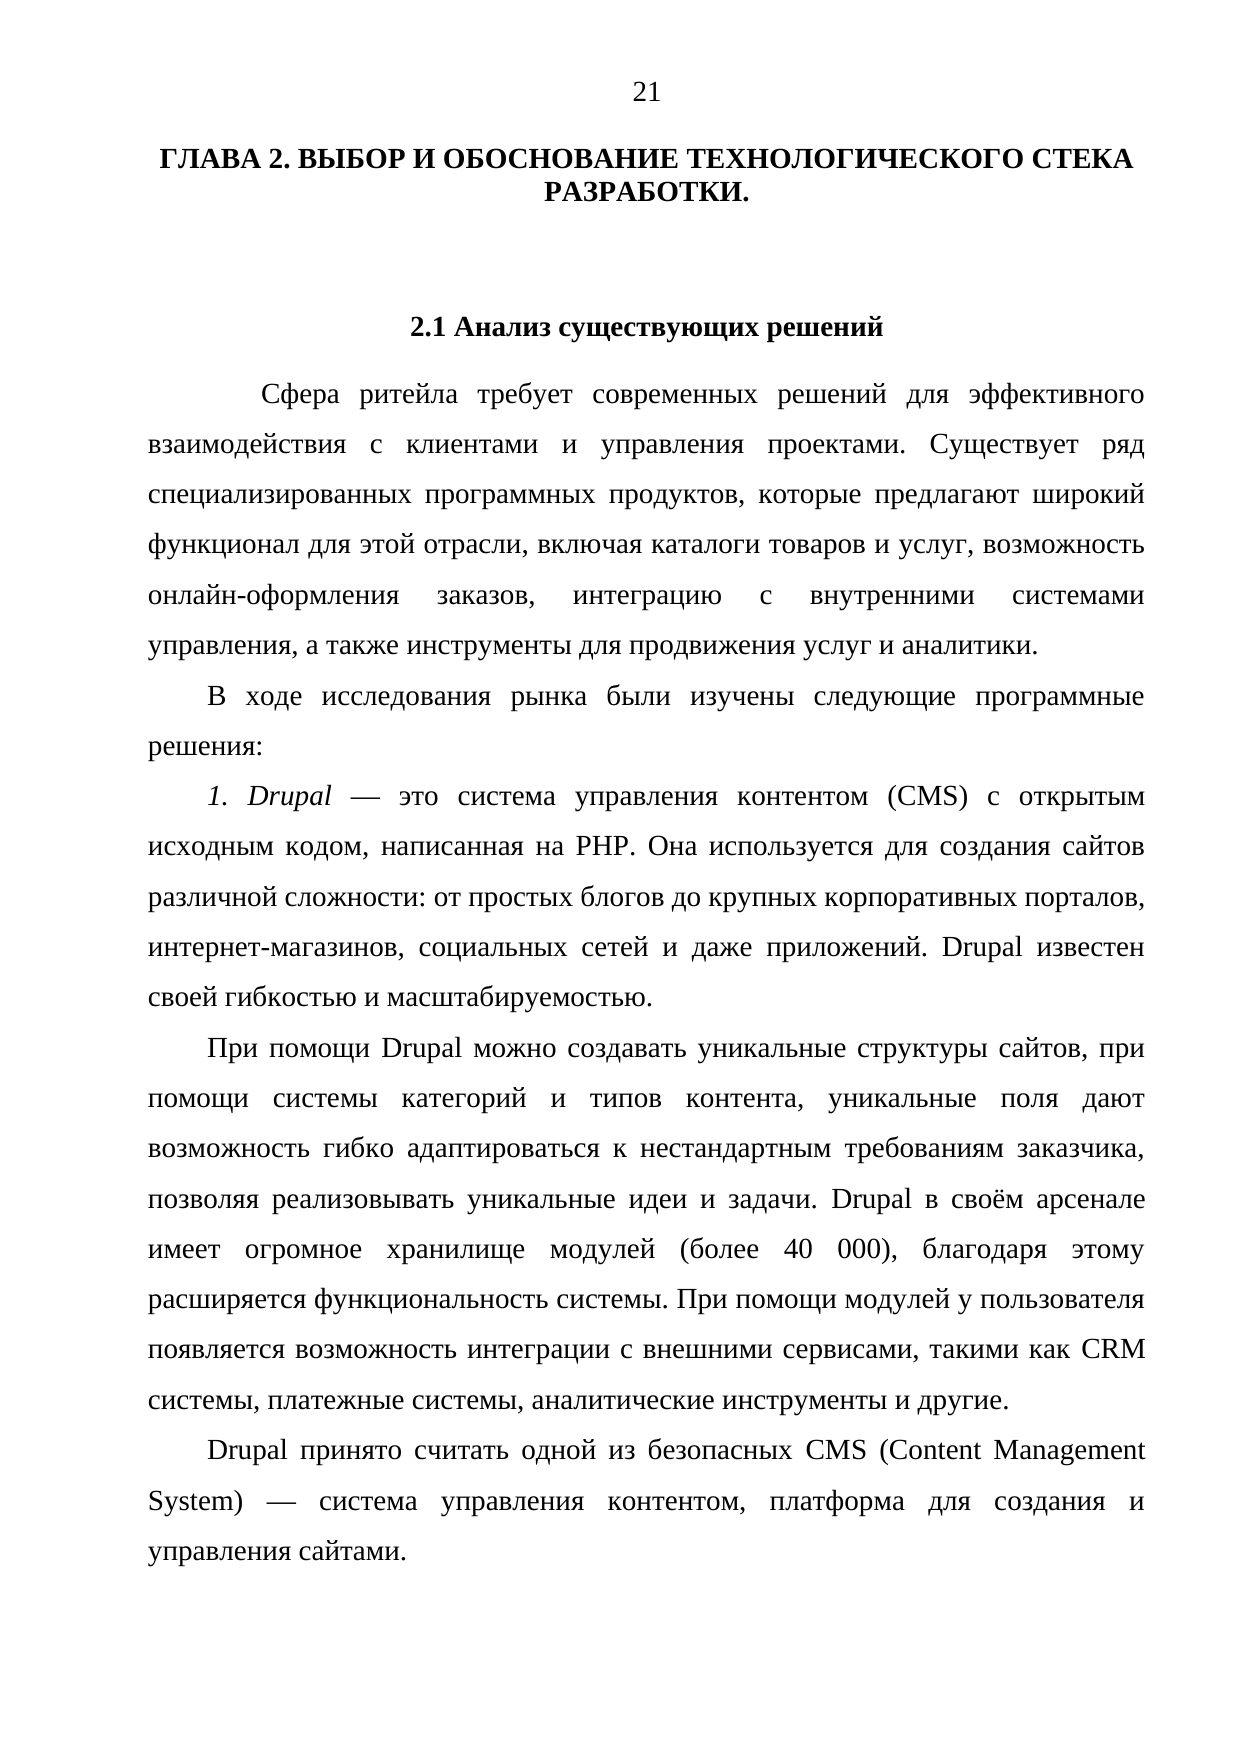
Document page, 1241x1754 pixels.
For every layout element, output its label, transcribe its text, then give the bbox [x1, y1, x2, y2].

text Сфера ритейла требует современных решений для эффективного взаимодействия с клиентами и управления проектами. Существует ряд специализированных программных продуктов, которые предлагают широкий функционал для этой отрасли, включая каталоги товаров и услуг, возможность онлайн-оформления заказов, интеграцию с внутренними системами управления, а также инструменты для продвижения услуг и аналитики. [148, 376, 1146, 661]
text 1. Drupal — это система управления контентом (CMS) с открытым исходным кодом, написанная на PHP. Она используется для создания сайтов различной сложности: от простых блогов до крупных корпоративных порталов, интернет-магазинов, социальных сетей и даже приложений. Drupal известен своей гибкостью и масштабируемостью. [148, 778, 1146, 1013]
text В ходе исследования рынка были изучены следующие программные решения: [148, 678, 1146, 761]
subtitle ГЛАВА 2. ВЫБОР И ОБОСНОВАНИЕ ТЕХНОЛОГИЧЕСКОГО СТЕКА РАЗРАБОТКИ. [148, 141, 1146, 208]
text При помощи Drupal можно создавать уникальные структуры сайтов, при помощи системы категорий и типов контента, уникальные поля дают возможность гибко адаптироваться к нестандартным требованиям заказчика, позволяя реализовывать уникальные идеи и задачи. Drupal в своём арсенале имеет огромное хранилище модулей (более 40 000), благодаря этому расширяется функциональность системы. При помощи модулей у пользователя появляется возможность интеграции с внешними сервисами, такими как CRM системы, платежные системы, аналитические инструменты и другие. [148, 1030, 1146, 1416]
subtitle 2.1 Анализ существующих решений [148, 309, 1146, 342]
text Drupal принято считать одной из безопасных CMS (Content Management System) — система управления контентом, платформа для создания и управления сайтами. [148, 1432, 1146, 1566]
